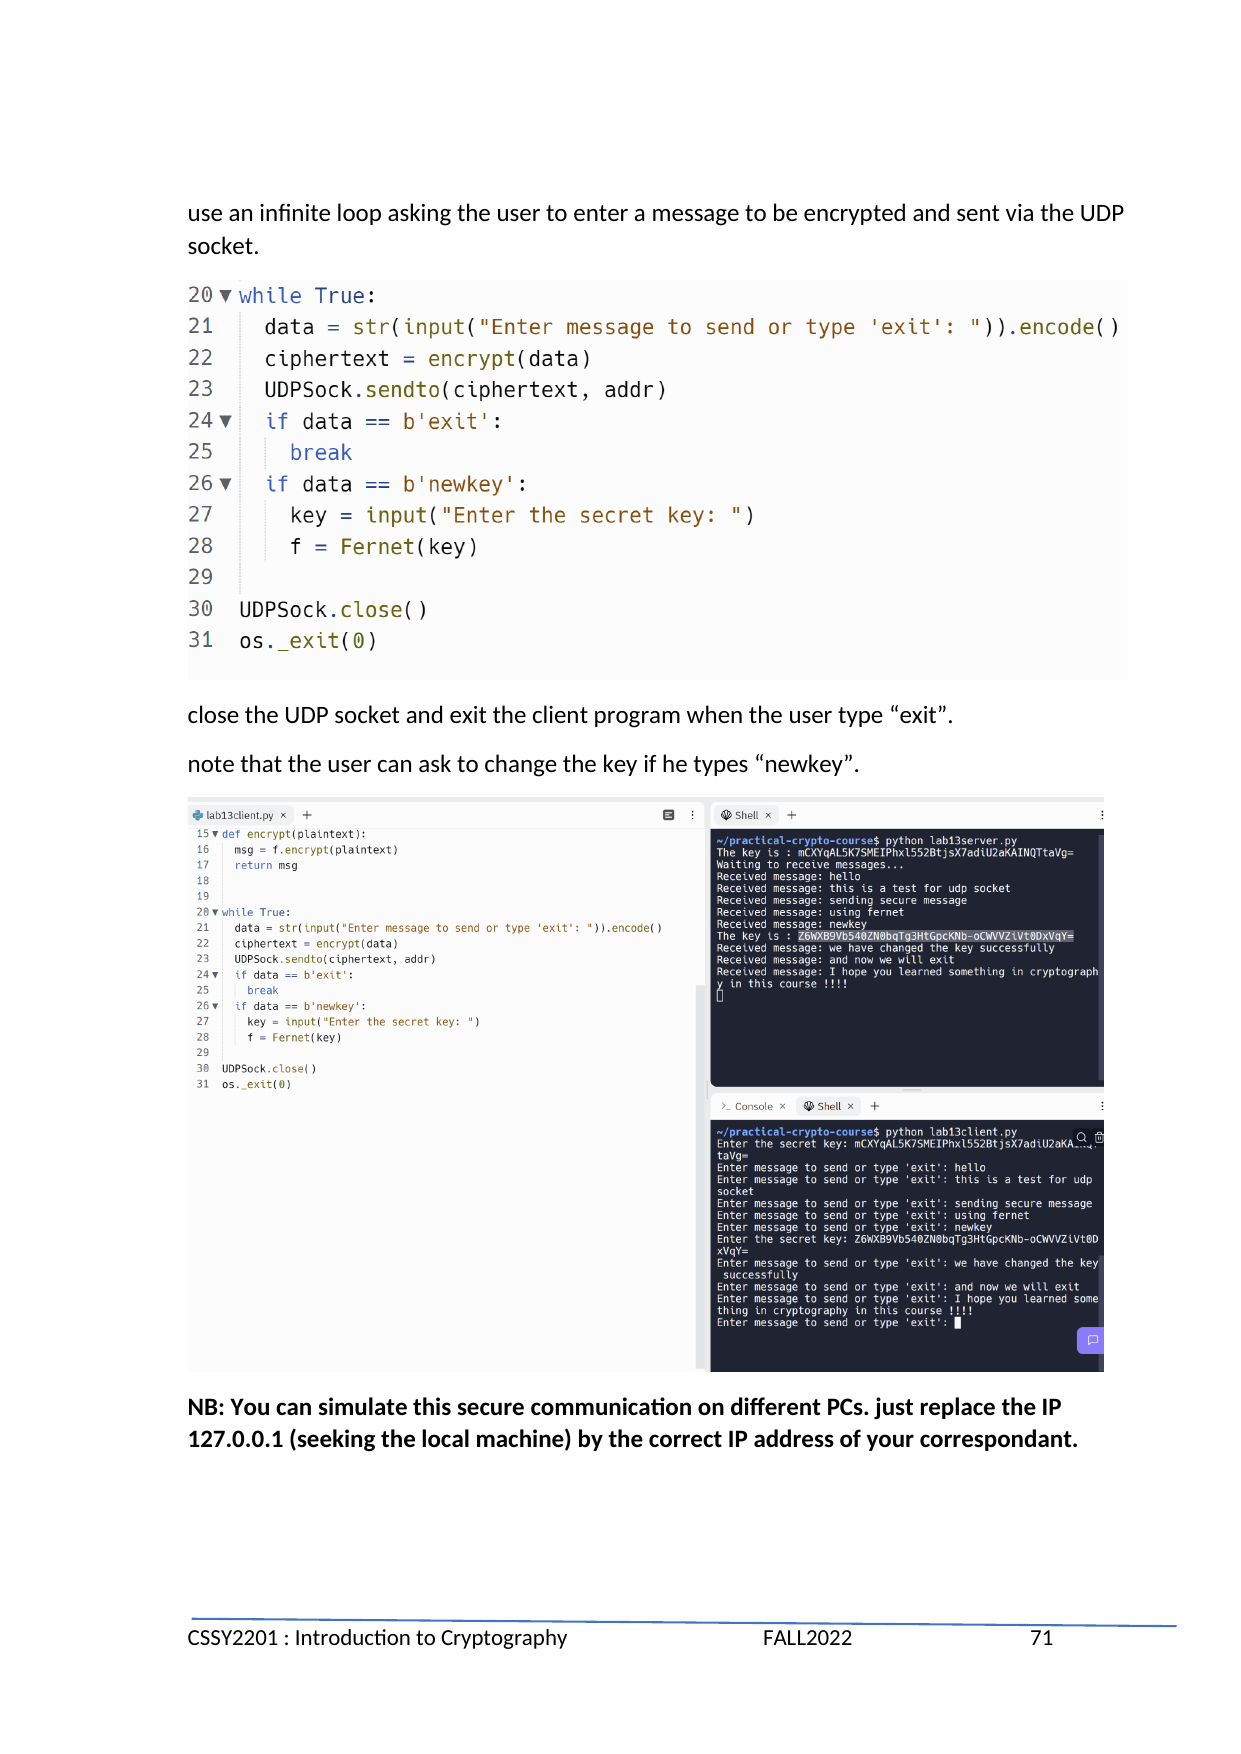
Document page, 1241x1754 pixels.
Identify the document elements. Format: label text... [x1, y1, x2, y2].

text close the UDP socket and exit the client program when the user type “exit”. [187, 699, 1132, 729]
text use an infinite loop asking the user to enter a message to be encrypted and sent via the UDP socket. [187, 197, 1132, 261]
text NB: You can simulate this secure communication on different PCs. just replace the IP 127.0.0.1 (seeking the local machine) by the correct IP address of your correspondant. [187, 1391, 1132, 1454]
picture [187, 280, 1128, 680]
text note that the user can ask to change the key if he types “newkey”. [187, 748, 1132, 779]
picture [187, 797, 1104, 1372]
